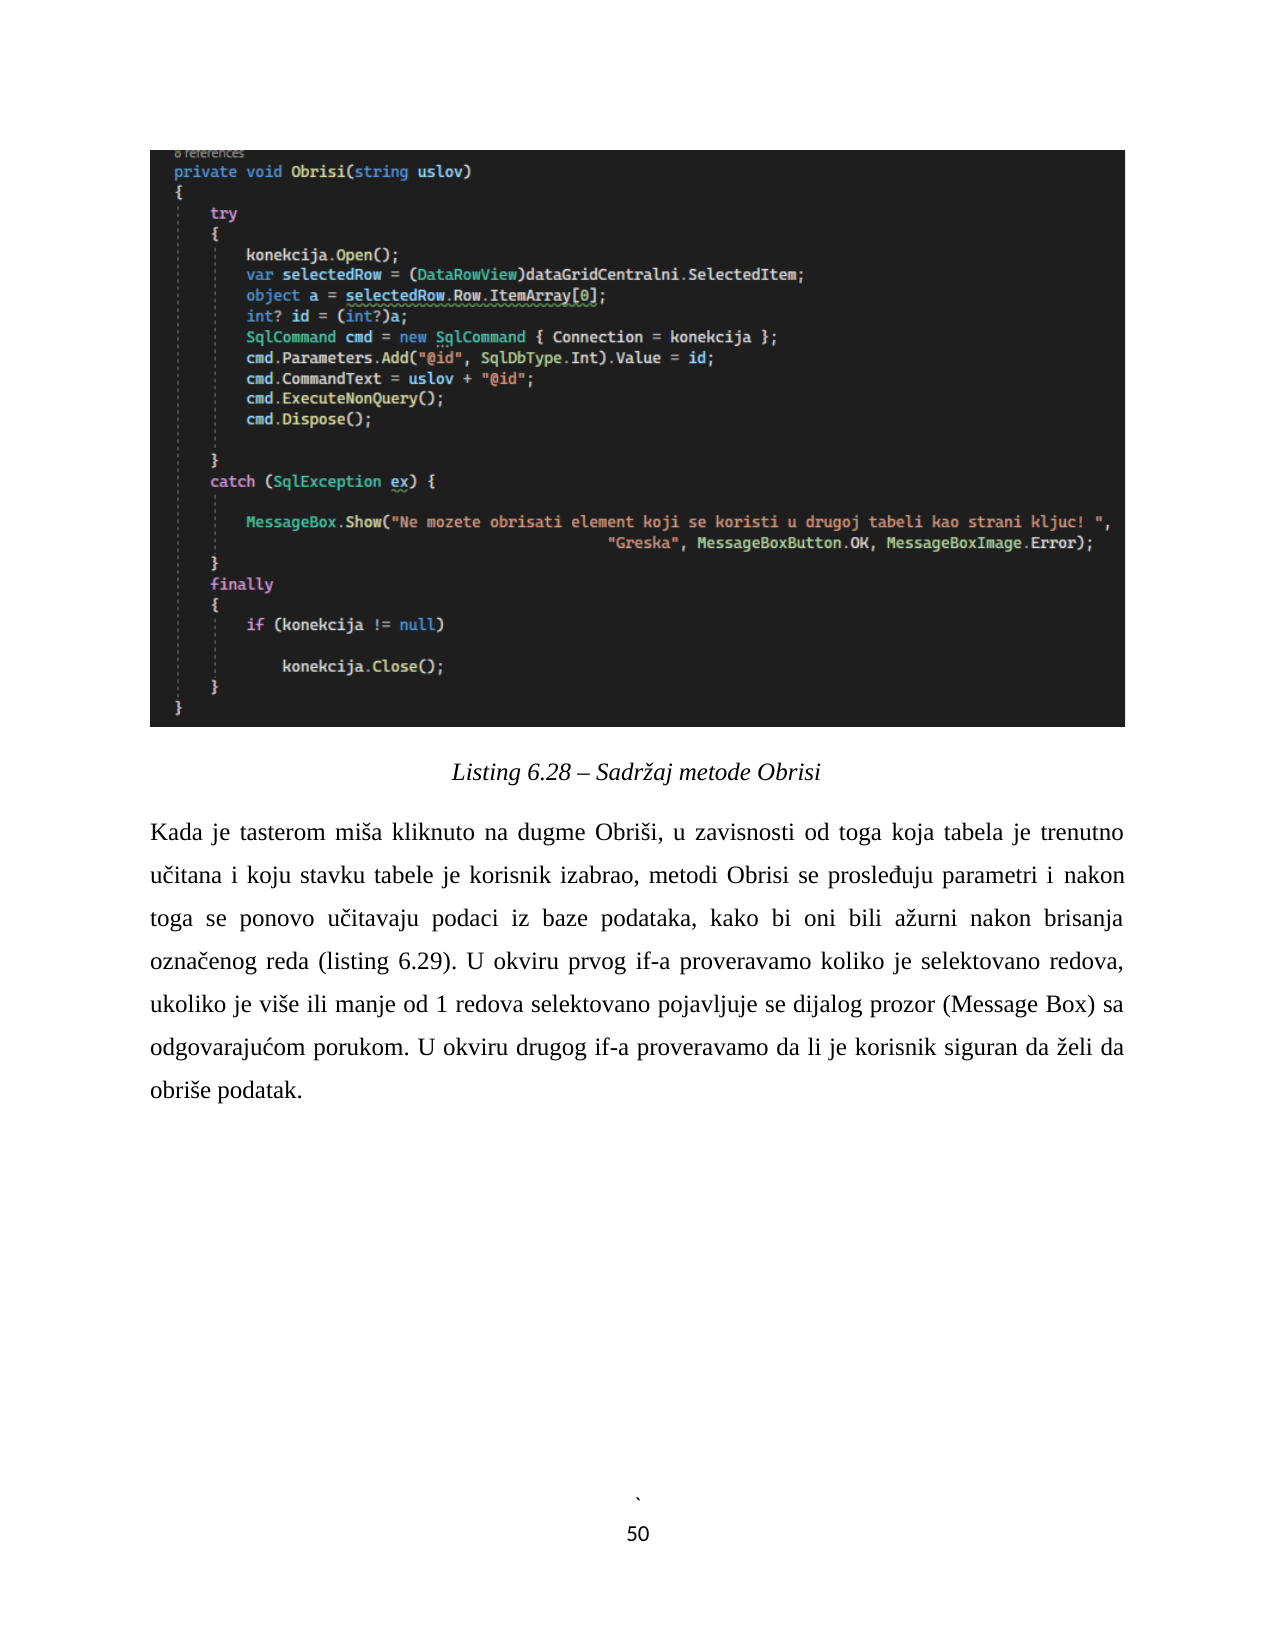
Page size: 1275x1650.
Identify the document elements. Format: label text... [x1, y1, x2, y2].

text Listing 6.28 – Sadržaj metode Obrisi [150, 757, 1125, 786]
picture [150, 150, 1125, 727]
text Kada je tasterom miša kliknuto na dugme Obriši, u zavisnosti od toga koja tabela je trenutno učitana i koju stavku tabele je korisnik izabrao, metodi Obrisi se prosleđuju parametri i nakon toga se ponovo učitavaju podaci iz baze podataka, kako bi oni bili ažurni nakon brisanja označenog reda (listing 6.29). U okviru prvog if-a proveravamo koliko je selektovano redova, ukoliko je više ili manje od 1 redova selektovano pojavljuje se dijalog prozor (Message Box) sa odgovarajućom porukom. U okviru drugog if-a proveravamo da li je korisnik siguran da želi da obriše podatak. [150, 817, 1125, 1104]
